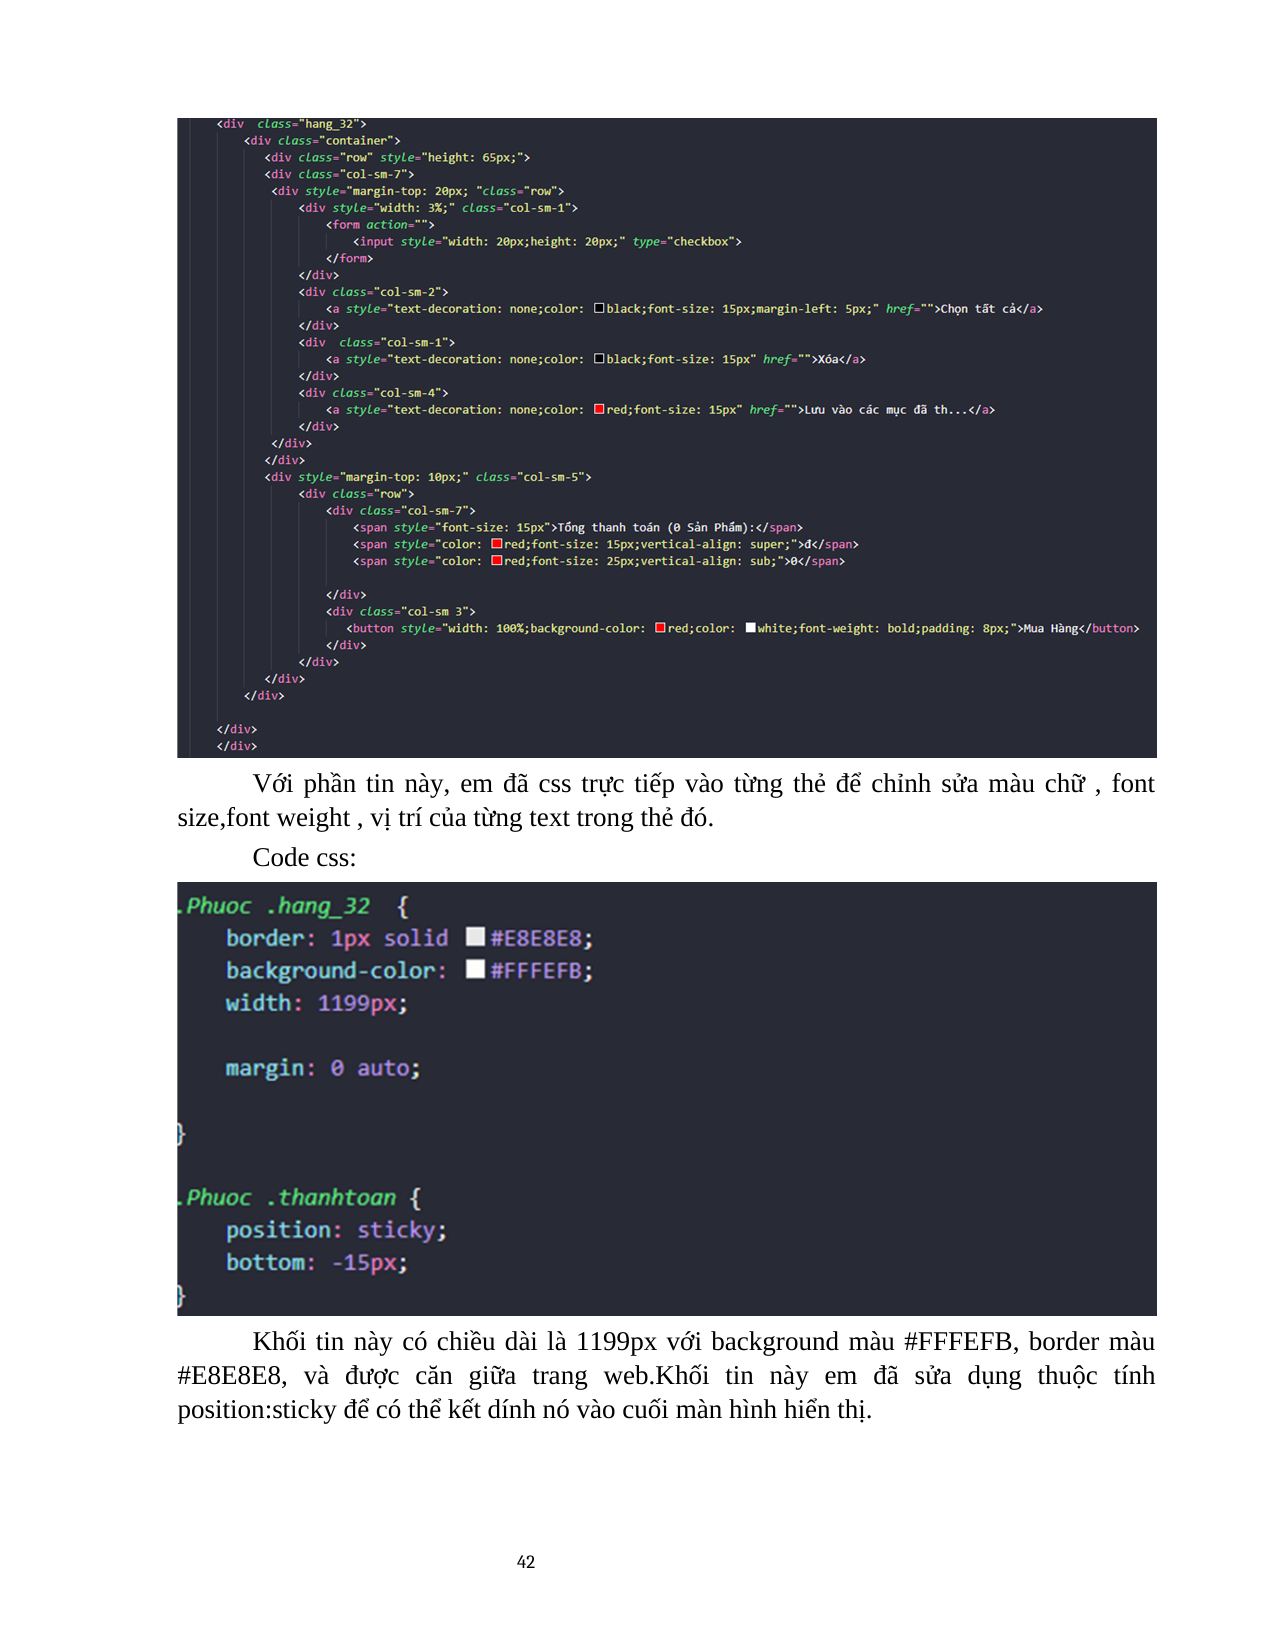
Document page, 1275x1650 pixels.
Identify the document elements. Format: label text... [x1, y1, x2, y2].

text Khối tin này có chiều dài là 1199px với background màu #FFFEFB, border màu #E8E8E8, và được căn giữa trang web.Khối tin này em đã sửa dụng thuộc tính position:sticky để có thể kết dính nó vào cuối màn hình hiển thị. [177, 1324, 1157, 1424]
text Với phần tin này, em đã css trực tiếp vào từng thẻ để chỉnh sửa màu chữ , font size,font weight , vị trí của từng text trong thẻ đó. [177, 767, 1157, 832]
picture [177, 118, 1157, 758]
picture [177, 882, 1157, 1316]
text Code css: [177, 842, 1157, 873]
